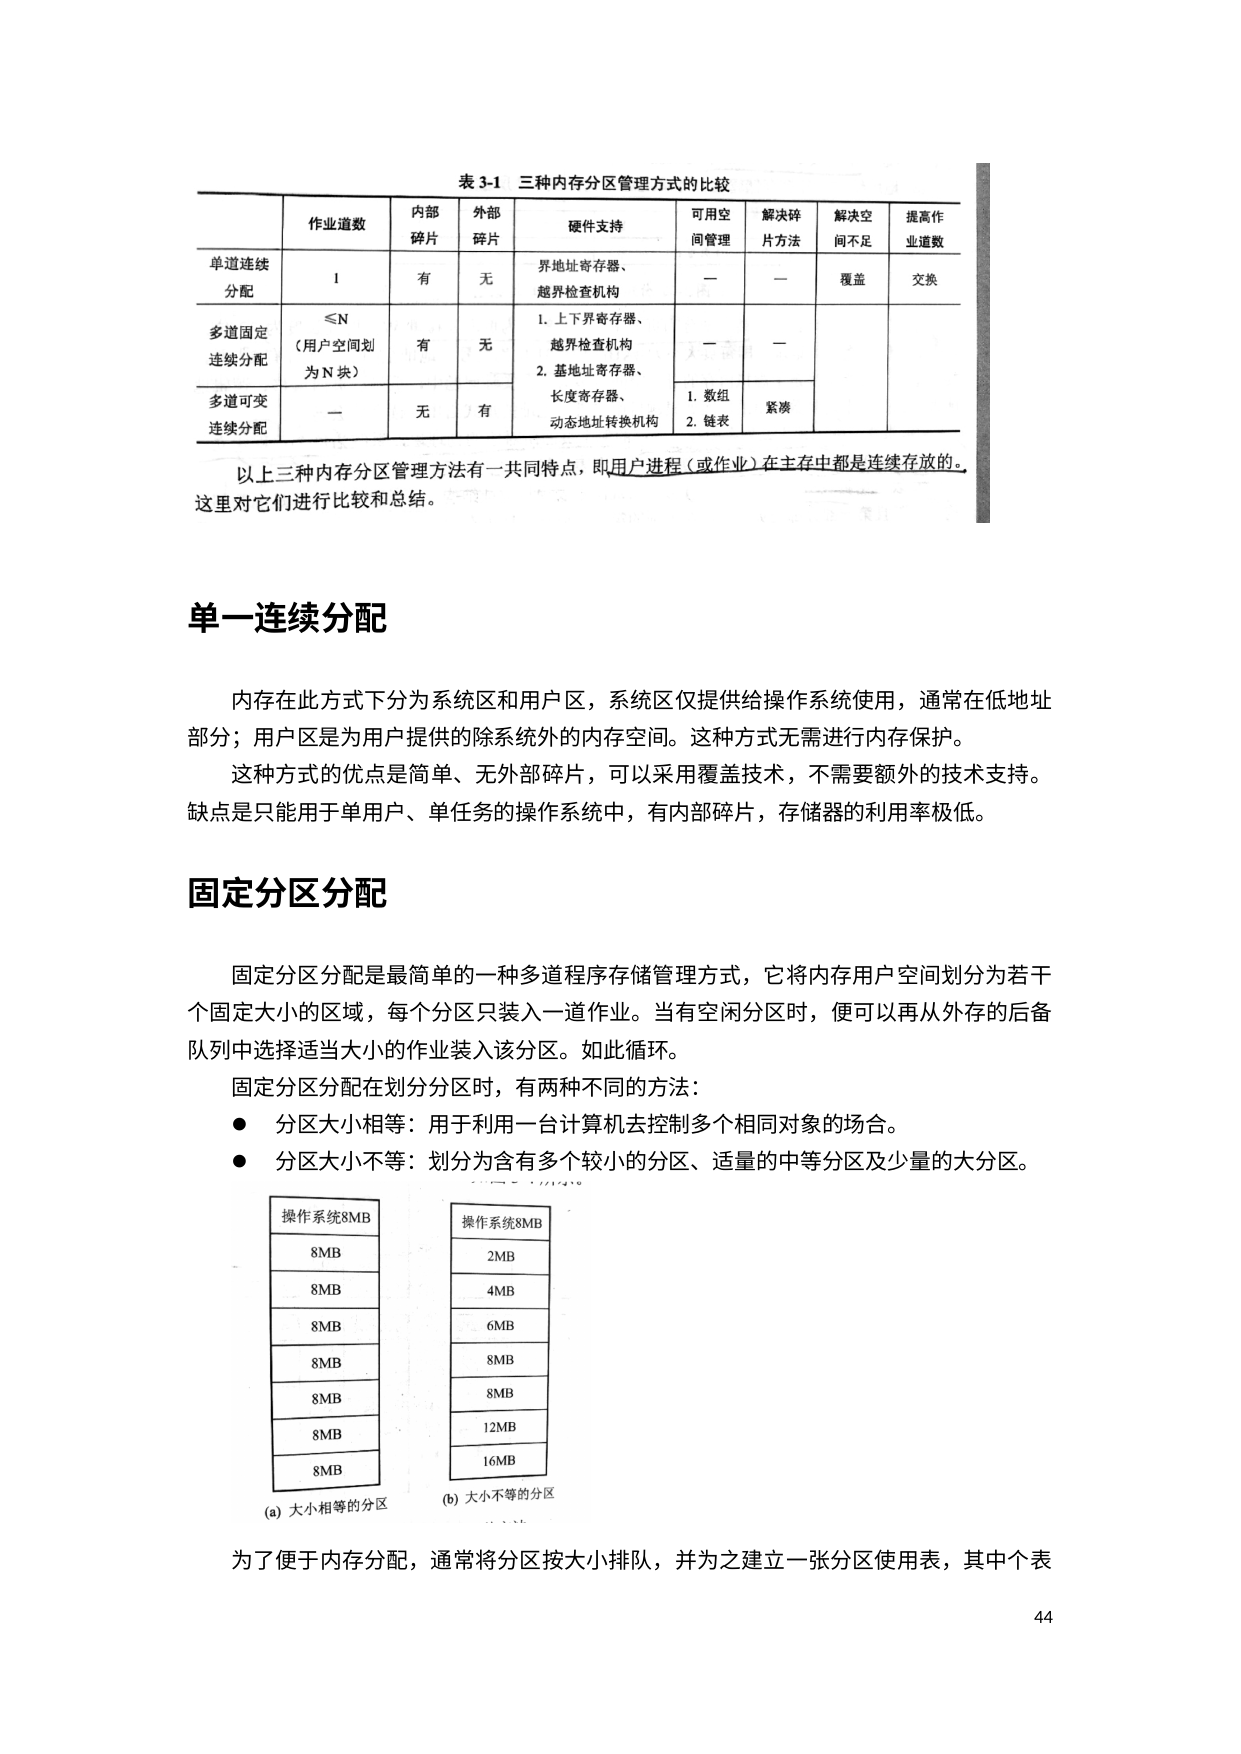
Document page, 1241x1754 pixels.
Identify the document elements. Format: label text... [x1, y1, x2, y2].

picture [232, 1182, 591, 1522]
list 分区大小不等：划分为含有多个较小的分区、适量的中等分区及少量的大分区。 [231, 1144, 1053, 1176]
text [187, 1542, 1053, 1575]
subtitle 单一连续分配 [187, 583, 1053, 648]
picture [187, 163, 989, 523]
list 分区大小相等：用于利用一台计算机去控制多个相同对象的场合。 [231, 1107, 1053, 1139]
text 内存在此方式下分为系统区和用户区，系统区仅提供给操作系统使用，通常在低地址部分；用户区是为用户提供的除系统外的内存空间。这种方式无需进行内存保护。 [187, 682, 1053, 752]
subtitle 固定分区分配 [187, 858, 1053, 923]
text 固定分区分配在划分分区时，有两种不同的方法： [187, 1069, 1053, 1102]
text 这种方式的优点是简单、无外部碎片，可以采用覆盖技术，不需要额外的技术支持。缺点是只能用于单用户、单任务的操作系统中，有内部碎片，存储器的利用率极低。 [187, 757, 1053, 827]
text 固定分区分配是最简单的一种多道程序存储管理方式，它将内存用户空间划分为若干个固定大小的区域，每个分区只装入一道作业。当有空闲分区时，便可以再从外存的后备队列中选择适当大小的作业装入该分区。如此循环。 [187, 958, 1053, 1065]
